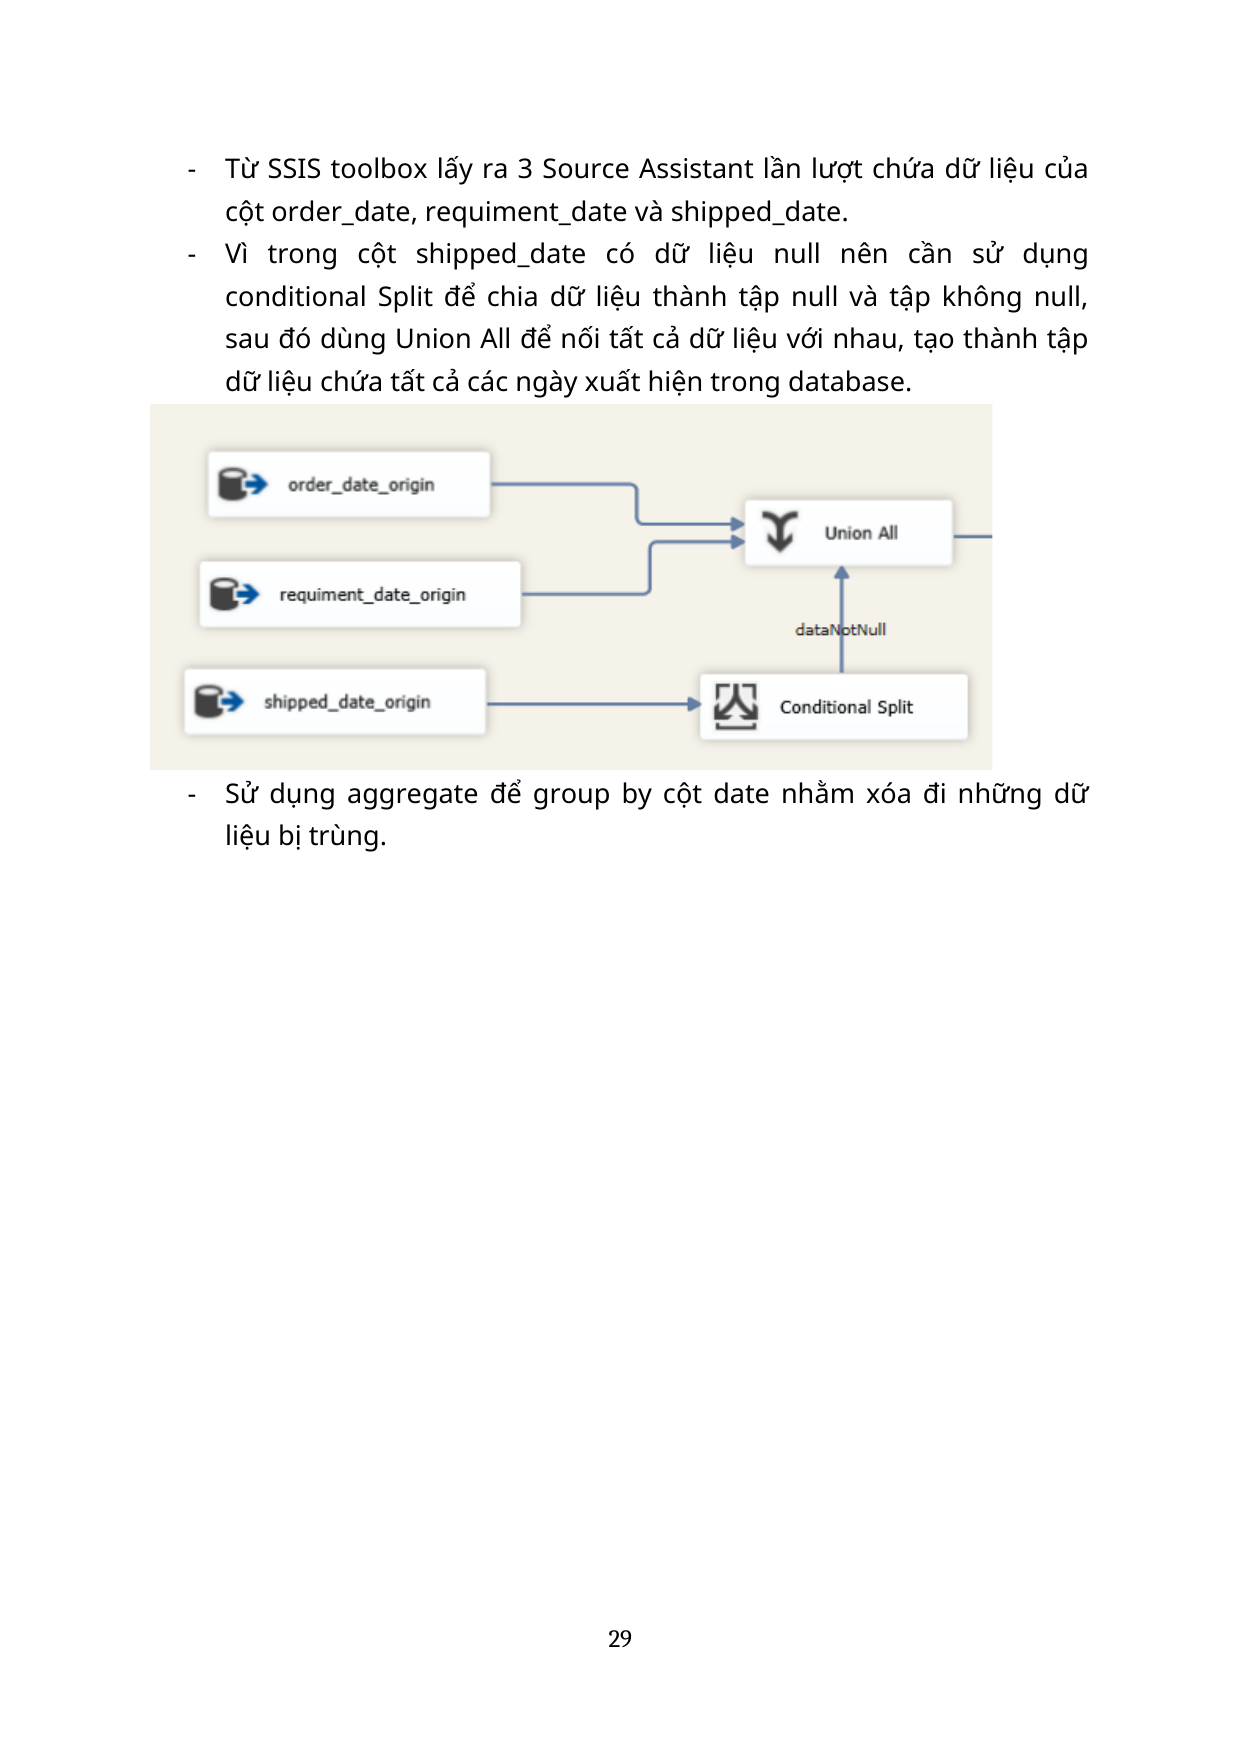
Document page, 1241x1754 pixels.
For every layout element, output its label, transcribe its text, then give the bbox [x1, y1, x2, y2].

picture [150, 404, 993, 770]
list Sử dụng aggregate để group by cột date nhằm xóa đi những dữ liệu bị trùng. [187, 774, 1090, 853]
list Vì trong cột shipped_date có dữ liệu null nên cần sử dụng conditional Split để chia dữ liệu thành tập null và tập không null, sau đó dùng Union All để nối tất cả dữ liệu với nhau, tạo thành tập dữ liệu chứa tất cả các ngày xuất hiện trong database. [187, 235, 1090, 399]
list Từ SSIS toolbox lấy ra 3 Source Assistant lần lượt chứa dữ liệu của cột order_date, requiment_date và shipped_date. [187, 150, 1090, 229]
